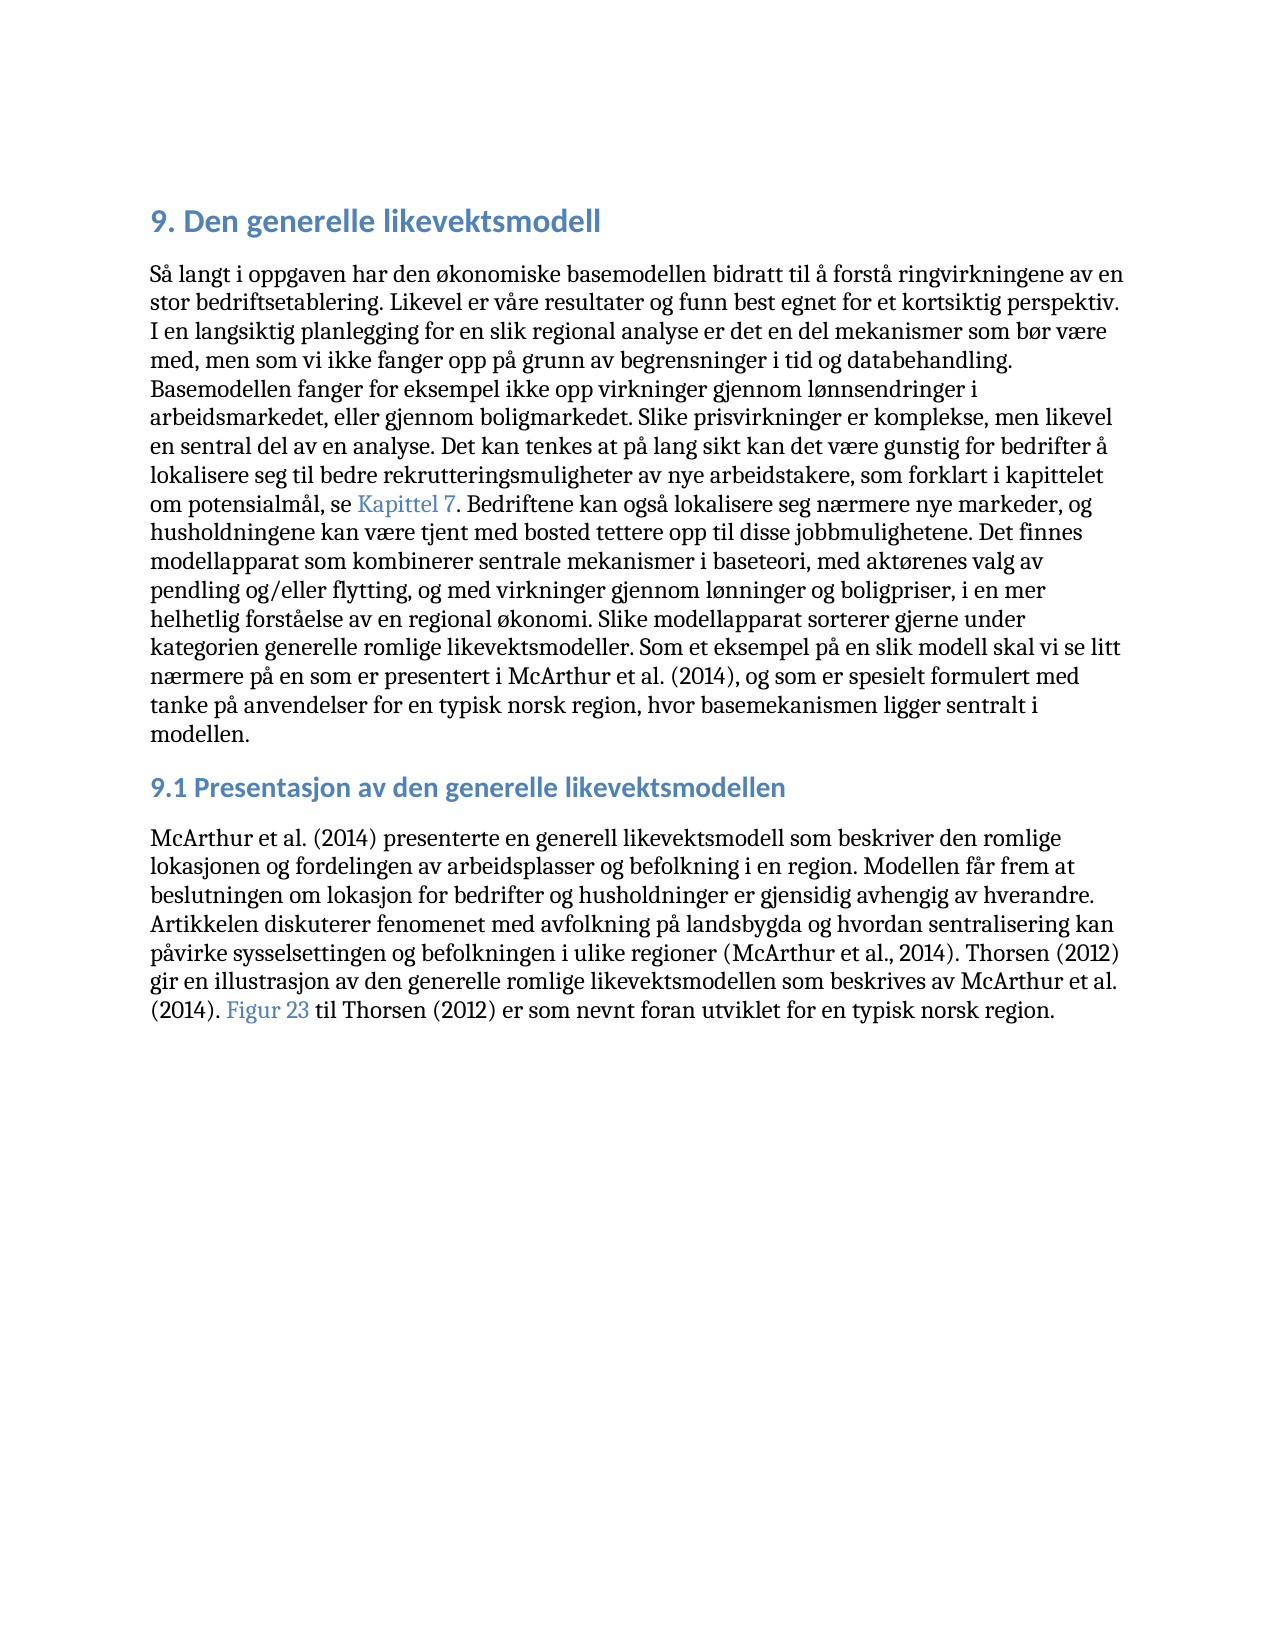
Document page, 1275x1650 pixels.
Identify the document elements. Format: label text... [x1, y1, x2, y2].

text Så langt i oppgaven har den økonomiske basemodellen bidratt til å forstå ringvirkningene av en stor bedriftsetablering. Likevel er våre resultater og funn best egnet for et kortsiktig perspektiv. I en langsiktig planlegging for en slik regional analyse er det en del mekanismer som bør være med, men som vi ikke fanger opp på grunn av begrensninger i tid og databehandling. Basemodellen fanger for eksempel ikke opp virkninger gjennom lønnsendringer i arbeidsmarkedet, eller gjennom boligmarkedet. Slike prisvirkninger er komplekse, men likevel en sentral del av en analyse. Det kan tenkes at på lang sikt kan det være gunstig for bedrifter å lokalisere seg til bedre rekrutteringsmuligheter av nye arbeidstakere, som forklart i kapittelet om potensialmål, se Kapittel 7. Bedriftene kan også lokalisere seg nærmere nye markeder, og husholdningene kan være tjent med bosted tettere opp til disse jobbmulighetene. Det finnes modellapparat som kombinerer sentrale mekanismer i baseteori, med aktørenes valg av pendling og/eller flytting, og med virkninger gjennom lønninger og boligpriser, i en mer helhetlig forståelse av en regional økonomi. Slike modellapparat sorterer gjerne under kategorien generelle romlige likevektsmodeller. Som et eksempel på en slik modell skal vi se litt nærmere på en som er presentert i McArthur et al. (2014), og som er spesielt formulert med tanke på anvendelser for en typisk norsk region, hvor basemekanismen ligger sentralt i modellen. [150, 259, 1125, 748]
text McArthur et al. (2014) presenterte en generell likevektsmodell som beskriver den romlige lokasjonen og fordelingen av arbeidsplasser og befolkning i en region. Modellen får frem at beslutningen om lokasjon for bedrifter og husholdninger er gjensidig avhengig av hverandre. Artikkelen diskuterer fenomenet med avfolkning på landsbygda og hvordan sentralisering kan påvirke sysselsettingen og befolkningen i ulike regioner (McArthur et al., 2014). Thorsen (2012) gir en illustrasjon av den generelle romlige likevektsmodellen som beskrives av McArthur et al. (2014). Figur 23 til Thorsen (2012) er som nevnt foran utviklet for en typisk norsk region. [150, 823, 1125, 1025]
subtitle 9.1 Presentasjon av den generelle likevektsmodellen [150, 769, 1125, 805]
subtitle 9. Den generelle likevektsmodell [150, 200, 1125, 241]
